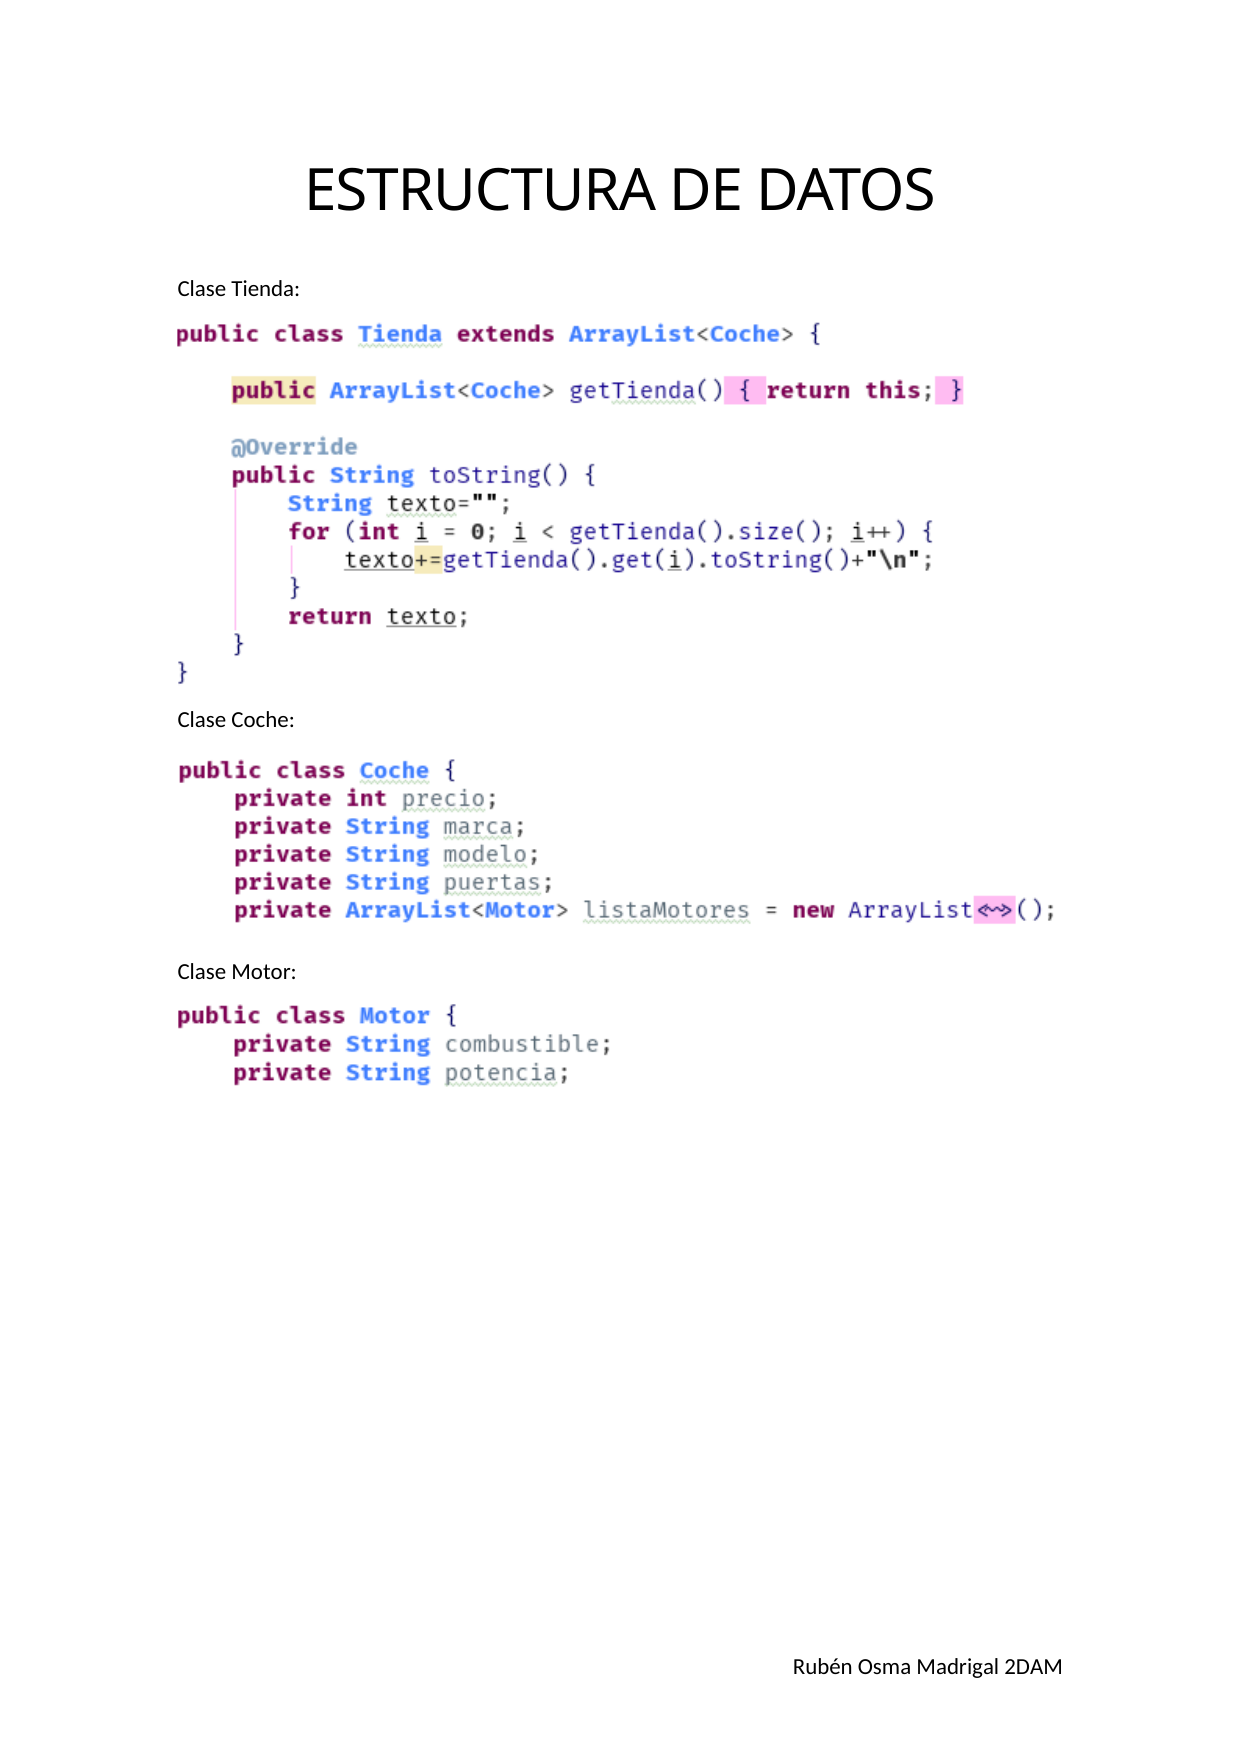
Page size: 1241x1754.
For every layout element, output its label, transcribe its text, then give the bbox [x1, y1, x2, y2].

text Clase Motor: [177, 957, 1063, 985]
text Clase Coche: [177, 705, 1063, 733]
picture [177, 320, 976, 687]
picture [177, 1003, 628, 1098]
title ESTRUCTURA DE DATOS [177, 148, 1063, 227]
picture [177, 752, 1063, 938]
text Clase Tienda: [177, 274, 1063, 302]
